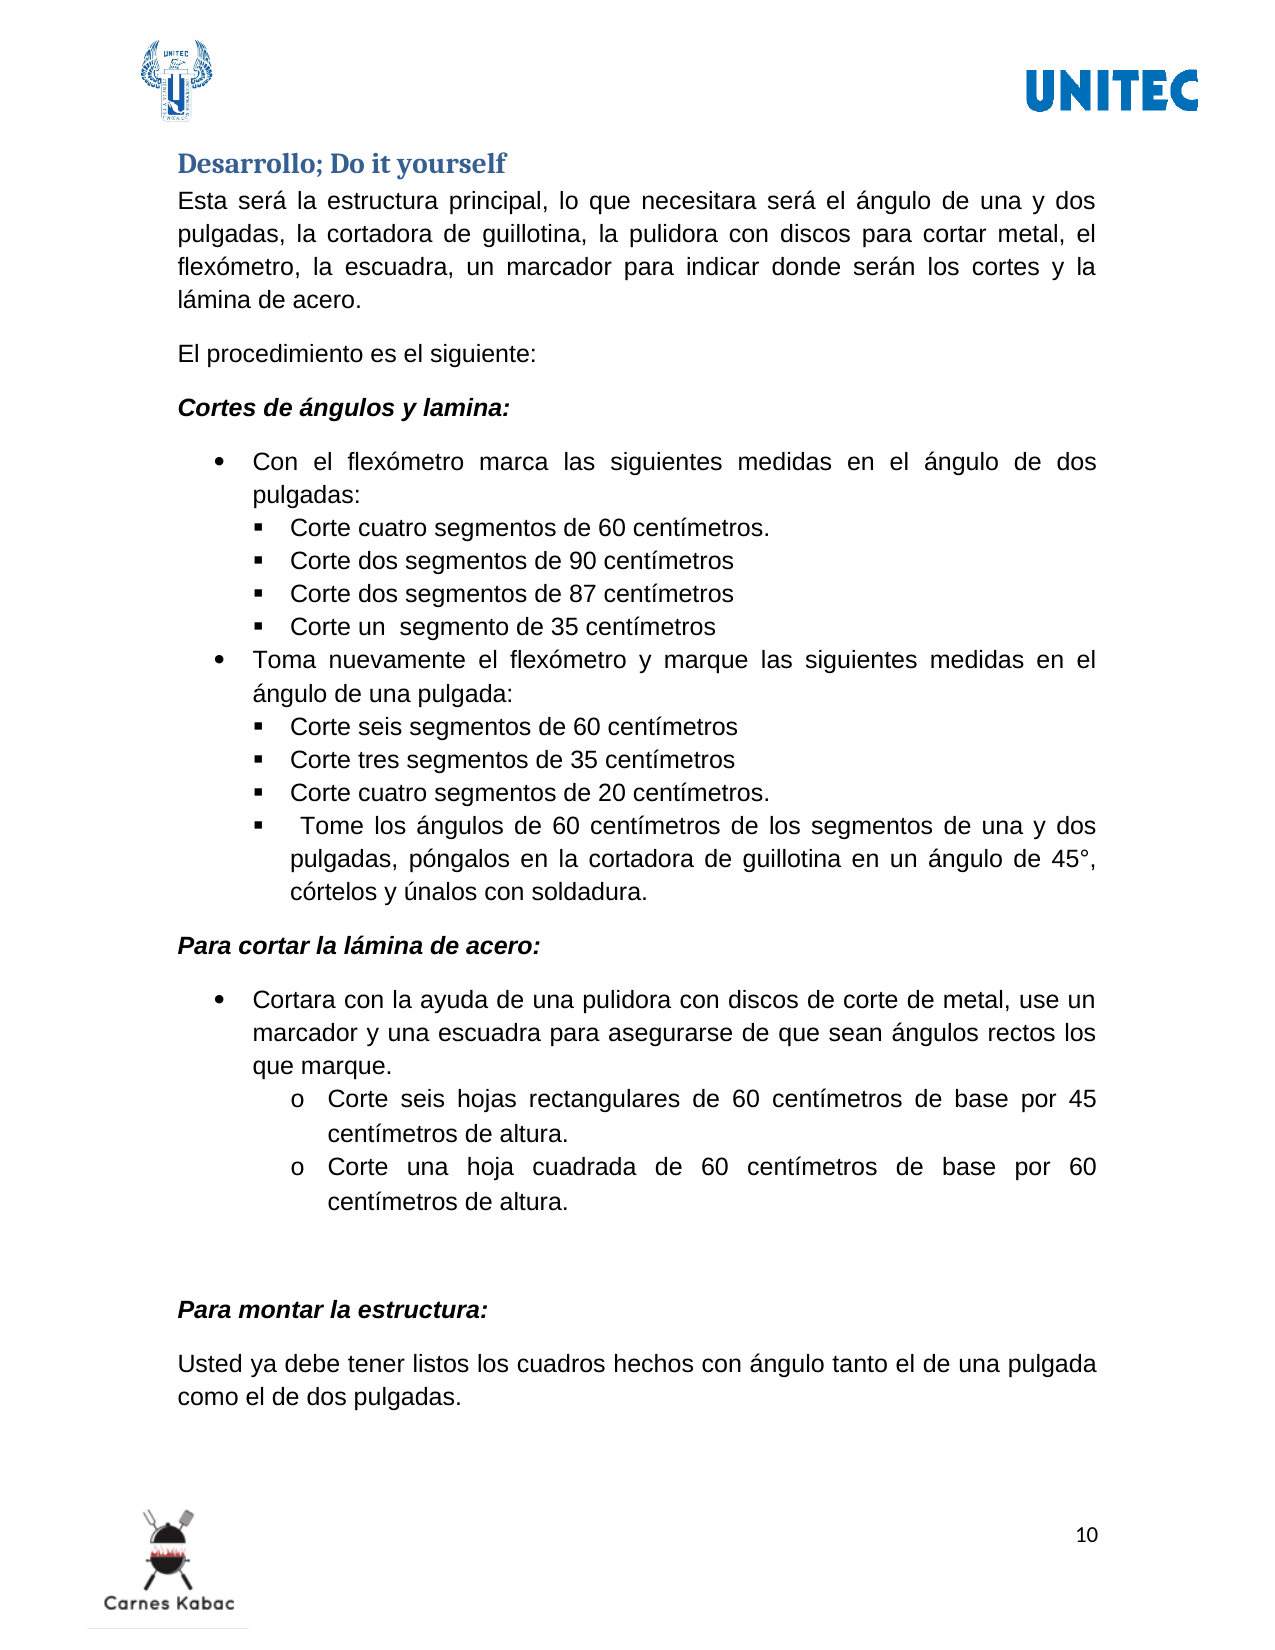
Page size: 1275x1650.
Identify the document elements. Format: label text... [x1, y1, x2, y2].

text Para montar la estructura: [177, 1295, 1098, 1324]
text Usted ya debe tener listos los cuadros hechos con ángulo tanto el de una pulgada como el de dos pulgadas. [177, 1349, 1098, 1411]
list Cortara con la ayuda de una pulidora con discos de corte de metal, use un marcador y una escuadra para asegurarse de que sean ángulos rectos los que marque. [215, 985, 1098, 1080]
list Tome los ángulos de 60 centímetros de los segmentos de una y dos pulgadas, póngalos en la cortadora de guillotina en un ángulo de 45°, córtelos y únalos con soldadura. [252, 811, 1098, 906]
list Corte seis hojas rectangulares de 60 centímetros de base por 45 centímetros de altura. [290, 1084, 1098, 1148]
list Corte cuatro segmentos de 20 centímetros. [252, 778, 1098, 807]
list Corte una hoja cuadrada de 60 centímetros de base por 60 centímetros de altura. [290, 1152, 1098, 1216]
picture [1024, 25, 1199, 160]
list Corte un segmento de 35 centímetros [252, 612, 1098, 641]
text Cortes de ángulos y lamina: [177, 393, 1098, 422]
text Esta será la estructura principal, lo que necesitara será el ángulo de una y dos pulgadas, la cortadora de guillotina, la pulidora con discos para cortar metal, el flexómetro, la escuadra, un marcador para indicar donde serán los cortes y la lámina de acero. [177, 186, 1098, 314]
list Corte tres segmentos de 35 centímetros [252, 745, 1098, 773]
list Corte dos segmentos de 90 centímetros [252, 546, 1098, 575]
list Corte cuatro segmentos de 60 centímetros. [252, 513, 1098, 542]
text Para cortar la lámina de acero: [177, 931, 1098, 960]
picture [87, 1493, 249, 1629]
list Toma nuevamente el flexómetro y marque las siguientes medidas en el ángulo de una pulgada: [215, 645, 1098, 707]
subtitle Desarrollo; Do it yourself [177, 148, 1098, 181]
text El procedimiento es el siguiente: [177, 339, 1098, 368]
picture [141, 38, 213, 122]
list Corte seis segmentos de 60 centímetros [252, 712, 1098, 740]
list Corte dos segmentos de 87 centímetros [252, 579, 1098, 608]
list Con el flexómetro marca las siguientes medidas en el ángulo de dos pulgadas: [215, 447, 1098, 509]
